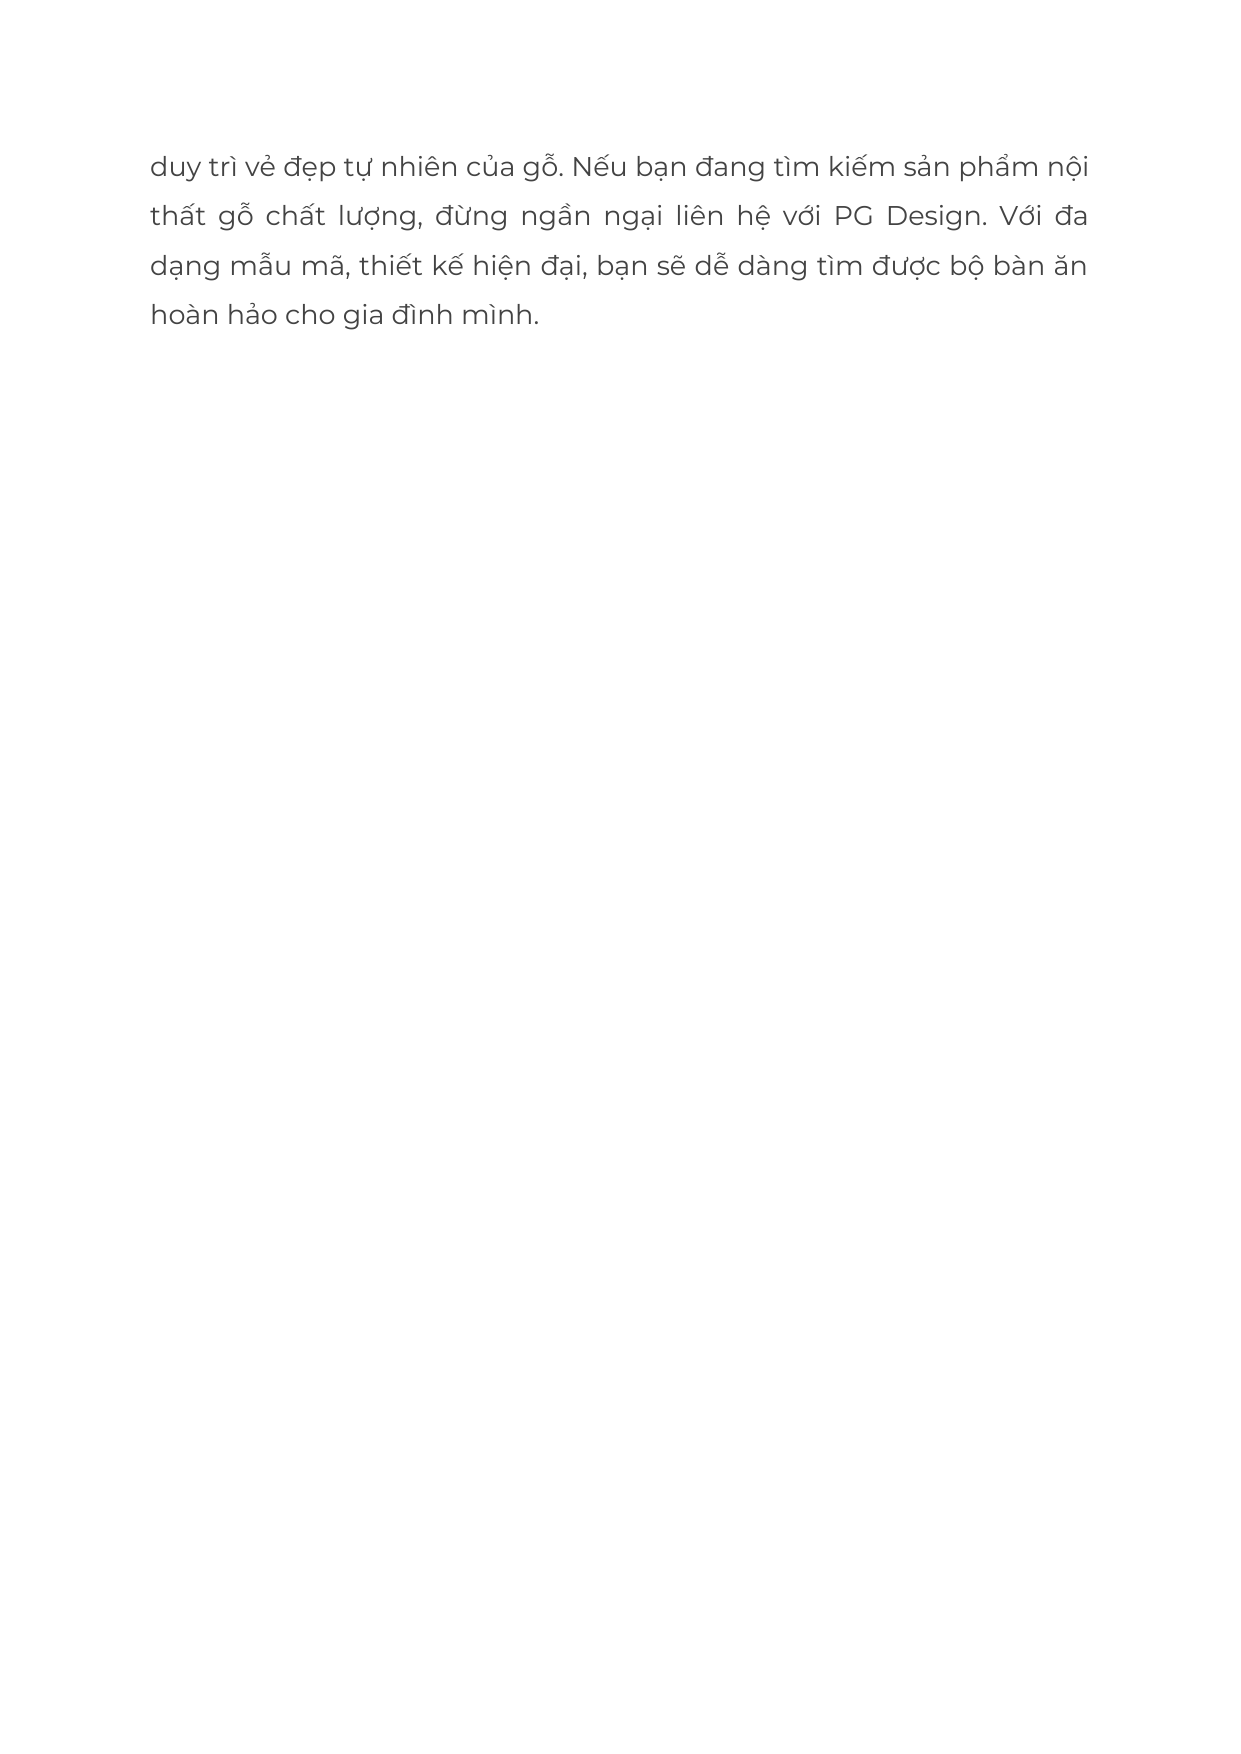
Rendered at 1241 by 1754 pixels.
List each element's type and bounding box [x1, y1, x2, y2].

text [150, 150, 1090, 331]
